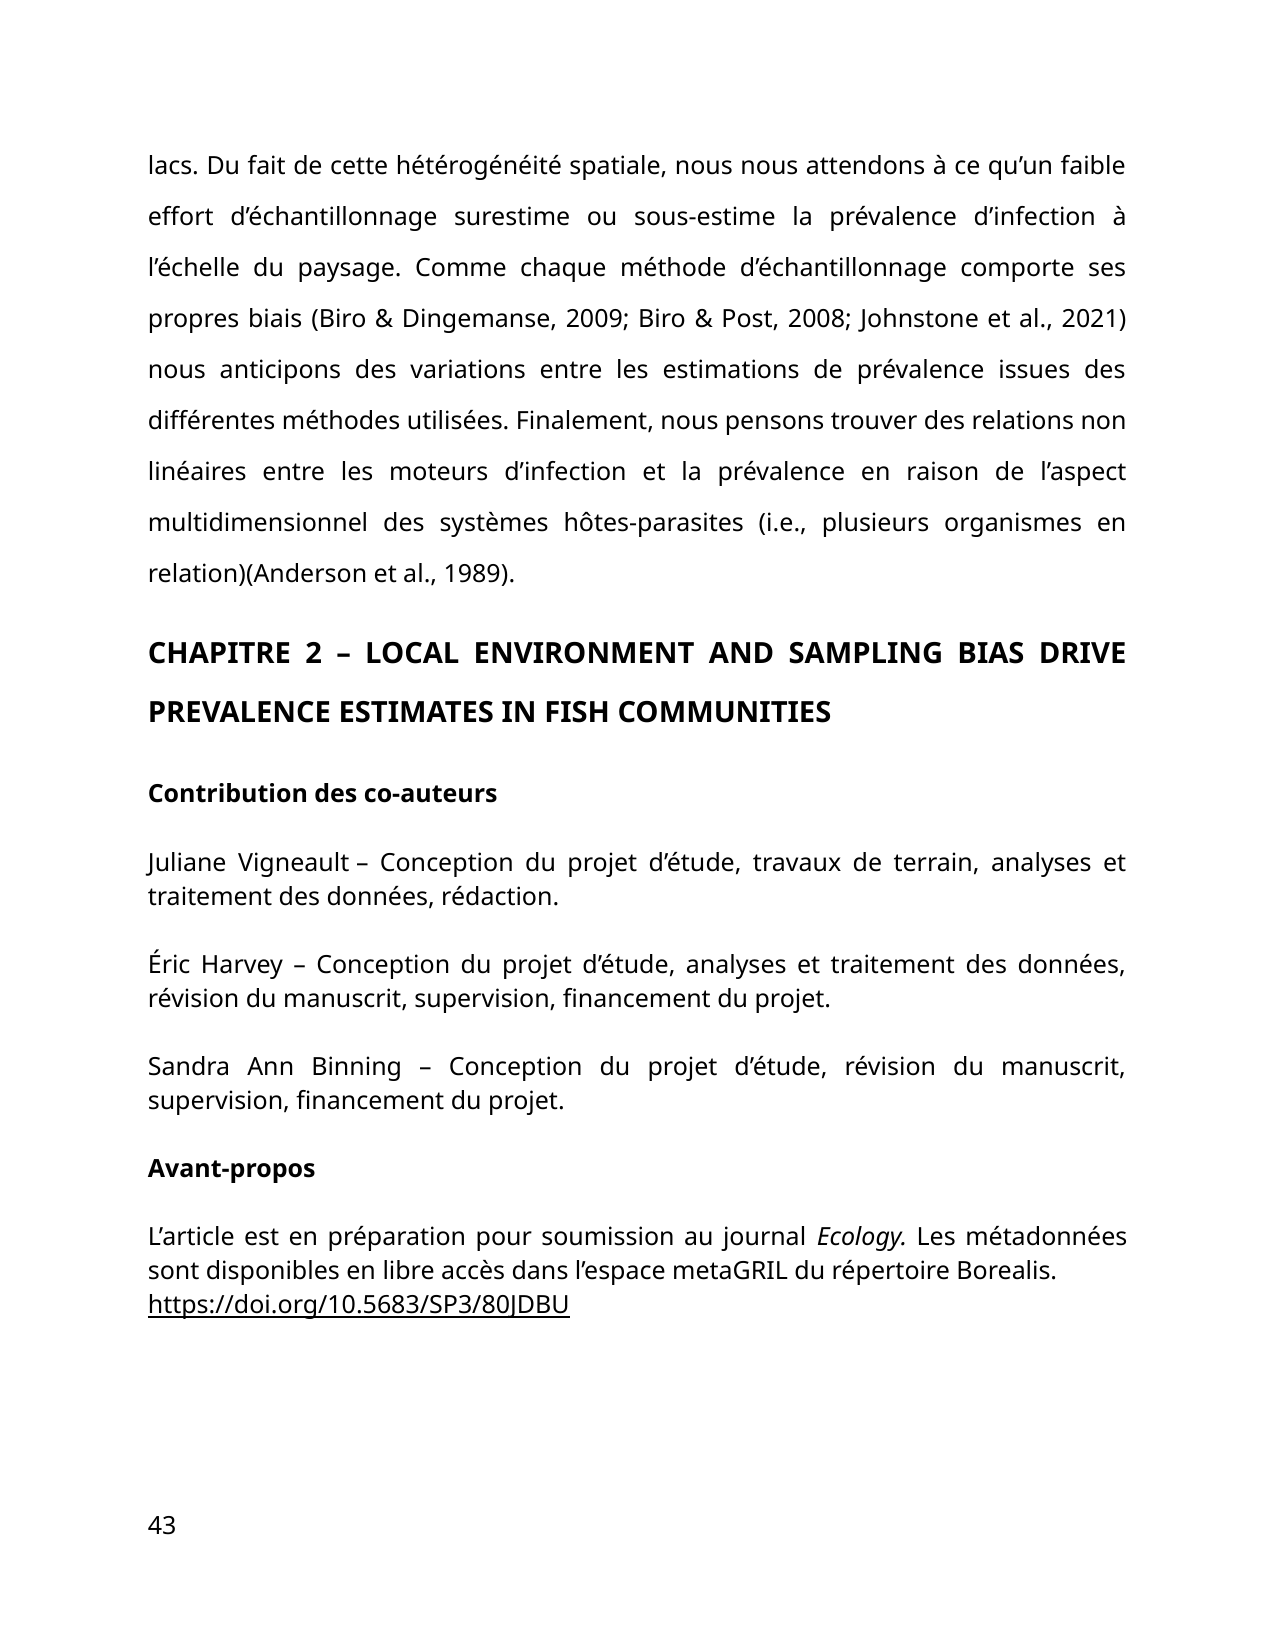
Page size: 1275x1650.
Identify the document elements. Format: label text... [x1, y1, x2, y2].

text https://doi.org/10.5683/SP3/80JDBU [148, 1287, 1127, 1321]
text En raison de leur tendance à se distribuer de manière agrégée (Crofton, 1971; Poulin, 2007a), nous nous attendons à ce que la prévalence d’infection soit spatialement hétérogène, montrant des variations entre les lacs et à l’intérieur des lacs. Du fait de cette hétérogénéité spatiale, nous nous attendons à ce qu’un faible effort d’échantillonnage surestime ou sous-estime la prévalence d’infection à l’échelle du paysage. Comme chaque méthode d’échantillonnage comporte ses propres biais (Biro & Dingemanse, 2009; Biro & Post, 2008; Johnstone et al., 2021) nous anticipons des variations entre les estimations de prévalence issues des différentes méthodes utilisées. Finalement, nous pensons trouver des relations non linéaires entre les moteurs d’infection et la prévalence en raison de l’aspect multidimensionnel des systèmes hôtes-parasites (i.e., plusieurs organismes en relation)(Anderson et al., 1989). [148, 148, 1127, 590]
text Contribution des co-auteurs [148, 776, 1127, 810]
subtitle CHAPITRE 2 – LOCAL ENVIRONMENT AND SAMPLING BIAS DRIVE PREVALENCE ESTIMATES IN FISH COMMUNITIES [148, 632, 1127, 731]
text Éric Harvey – Conception du projet d’étude, analyses et traitement des données, révision du manuscrit, supervision, financement du projet. [148, 946, 1127, 1014]
text L’article est en préparation pour soumission au journal Ecology. Les métadonnées sont disponibles en libre accès dans l’espace metaGRIL du répertoire Borealis. [148, 1219, 1127, 1287]
text Juliane Vigneault – Conception du projet d’étude, travaux de terrain, analyses et traitement des données, rédaction. [148, 844, 1127, 912]
text Sandra Ann Binning – Conception du projet d’étude, révision du manuscrit, supervision, financement du projet. [148, 1048, 1127, 1117]
text Avant-propos [148, 1151, 1127, 1185]
